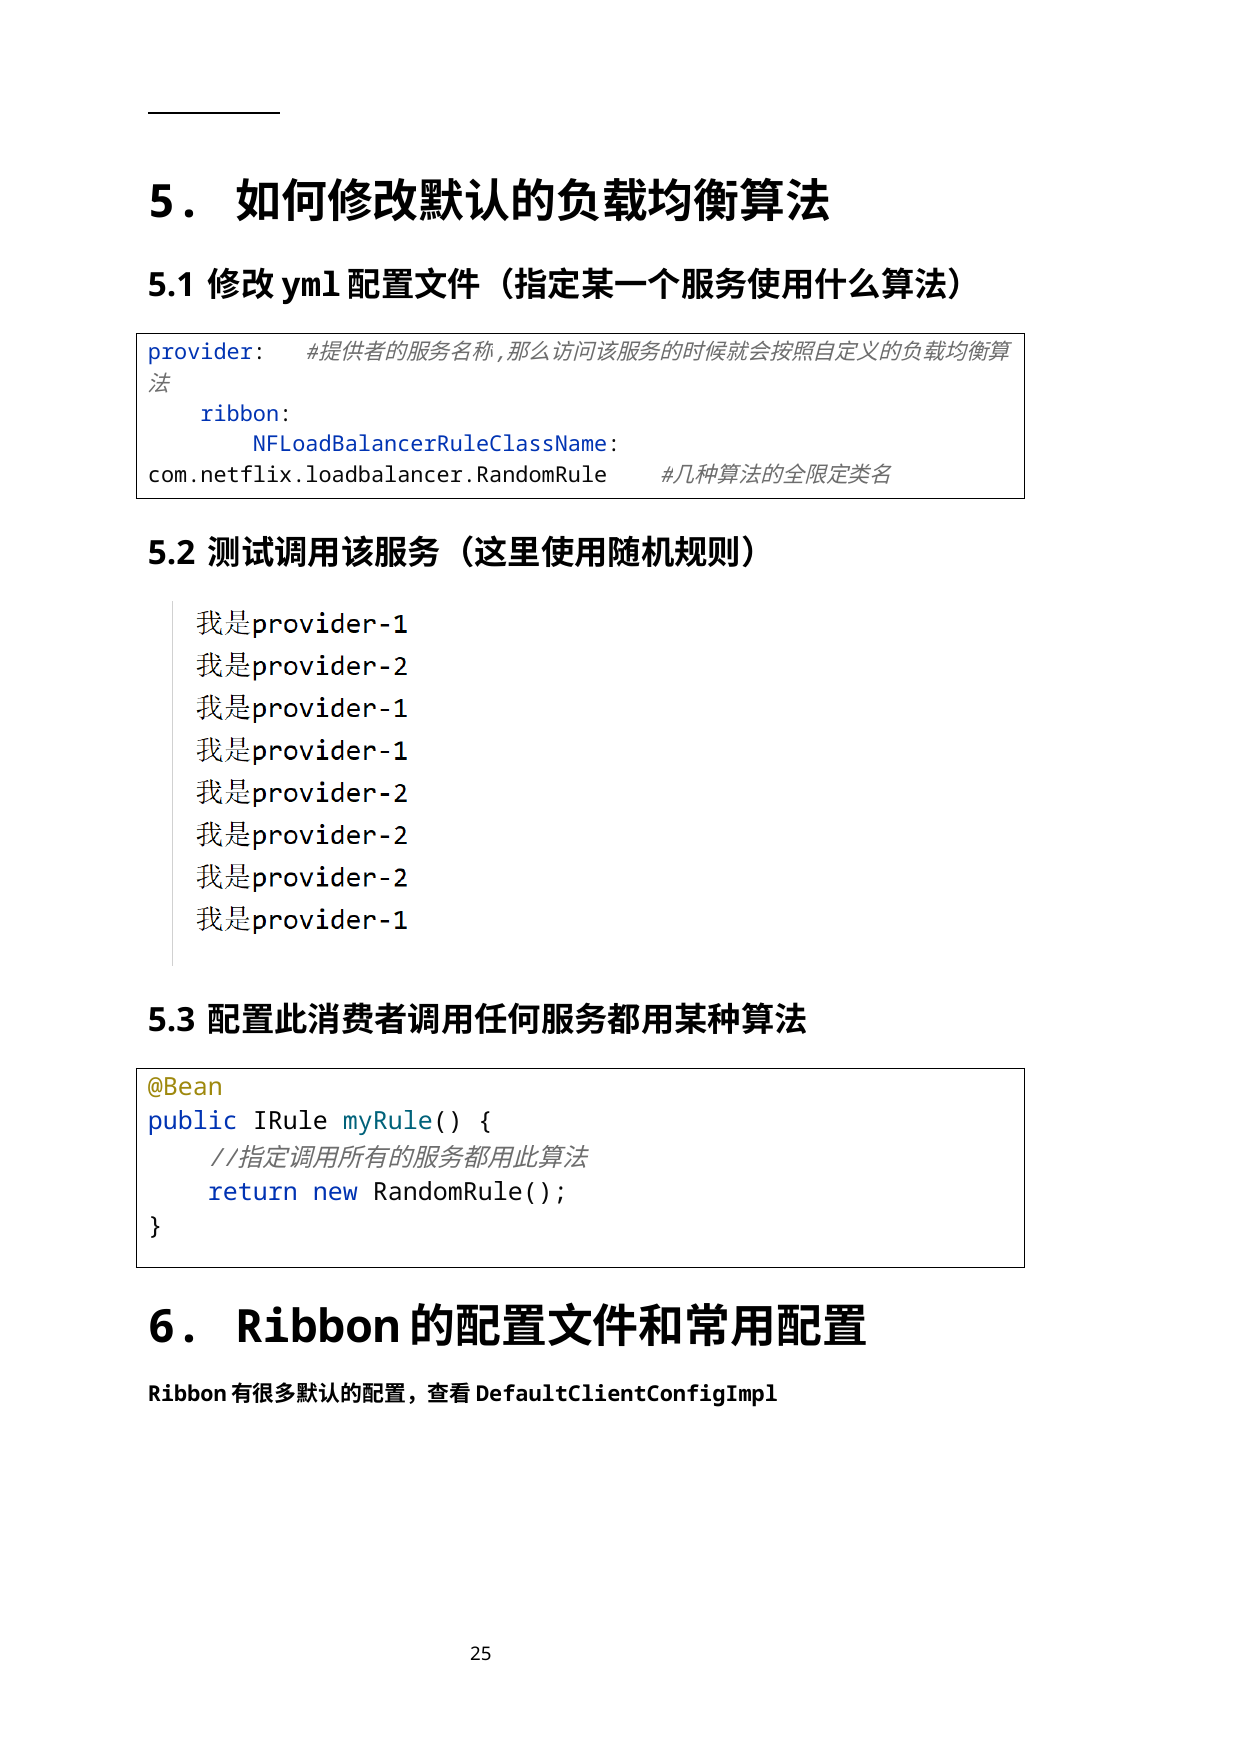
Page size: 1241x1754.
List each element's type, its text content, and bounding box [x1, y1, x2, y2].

table_header provider: #提供者的服务名称,那么访问该服务的时候就会按照自定义的负载均衡算法 ribbon: NFLoadBalancerRuleClassName: com.netflix.loadbalancer.RandomRule #几种算法的全限定类名 [137, 334, 1024, 498]
text Ribbon有很多默认的配置，查看DefaultClientConfigImpl [148, 1376, 1093, 1408]
subtitle 如何修改默认的负载均衡算法 [148, 164, 1093, 231]
picture [147, 601, 582, 966]
subtitle Ribbon的配置文件和常用配置 [148, 1289, 1093, 1355]
table_header @Bean public IRule myRule() { //指定调用所有的服务都用此算法 return new RandomRule(); } [137, 1069, 1024, 1267]
subtitle 配置此消费者调用任何服务都用某种算法 [148, 992, 1093, 1041]
subtitle 修改yml配置文件（指定某一个服务使用什么算法） [148, 258, 1093, 306]
subtitle 测试调用该服务（这里使用随机规则） [148, 526, 1093, 574]
